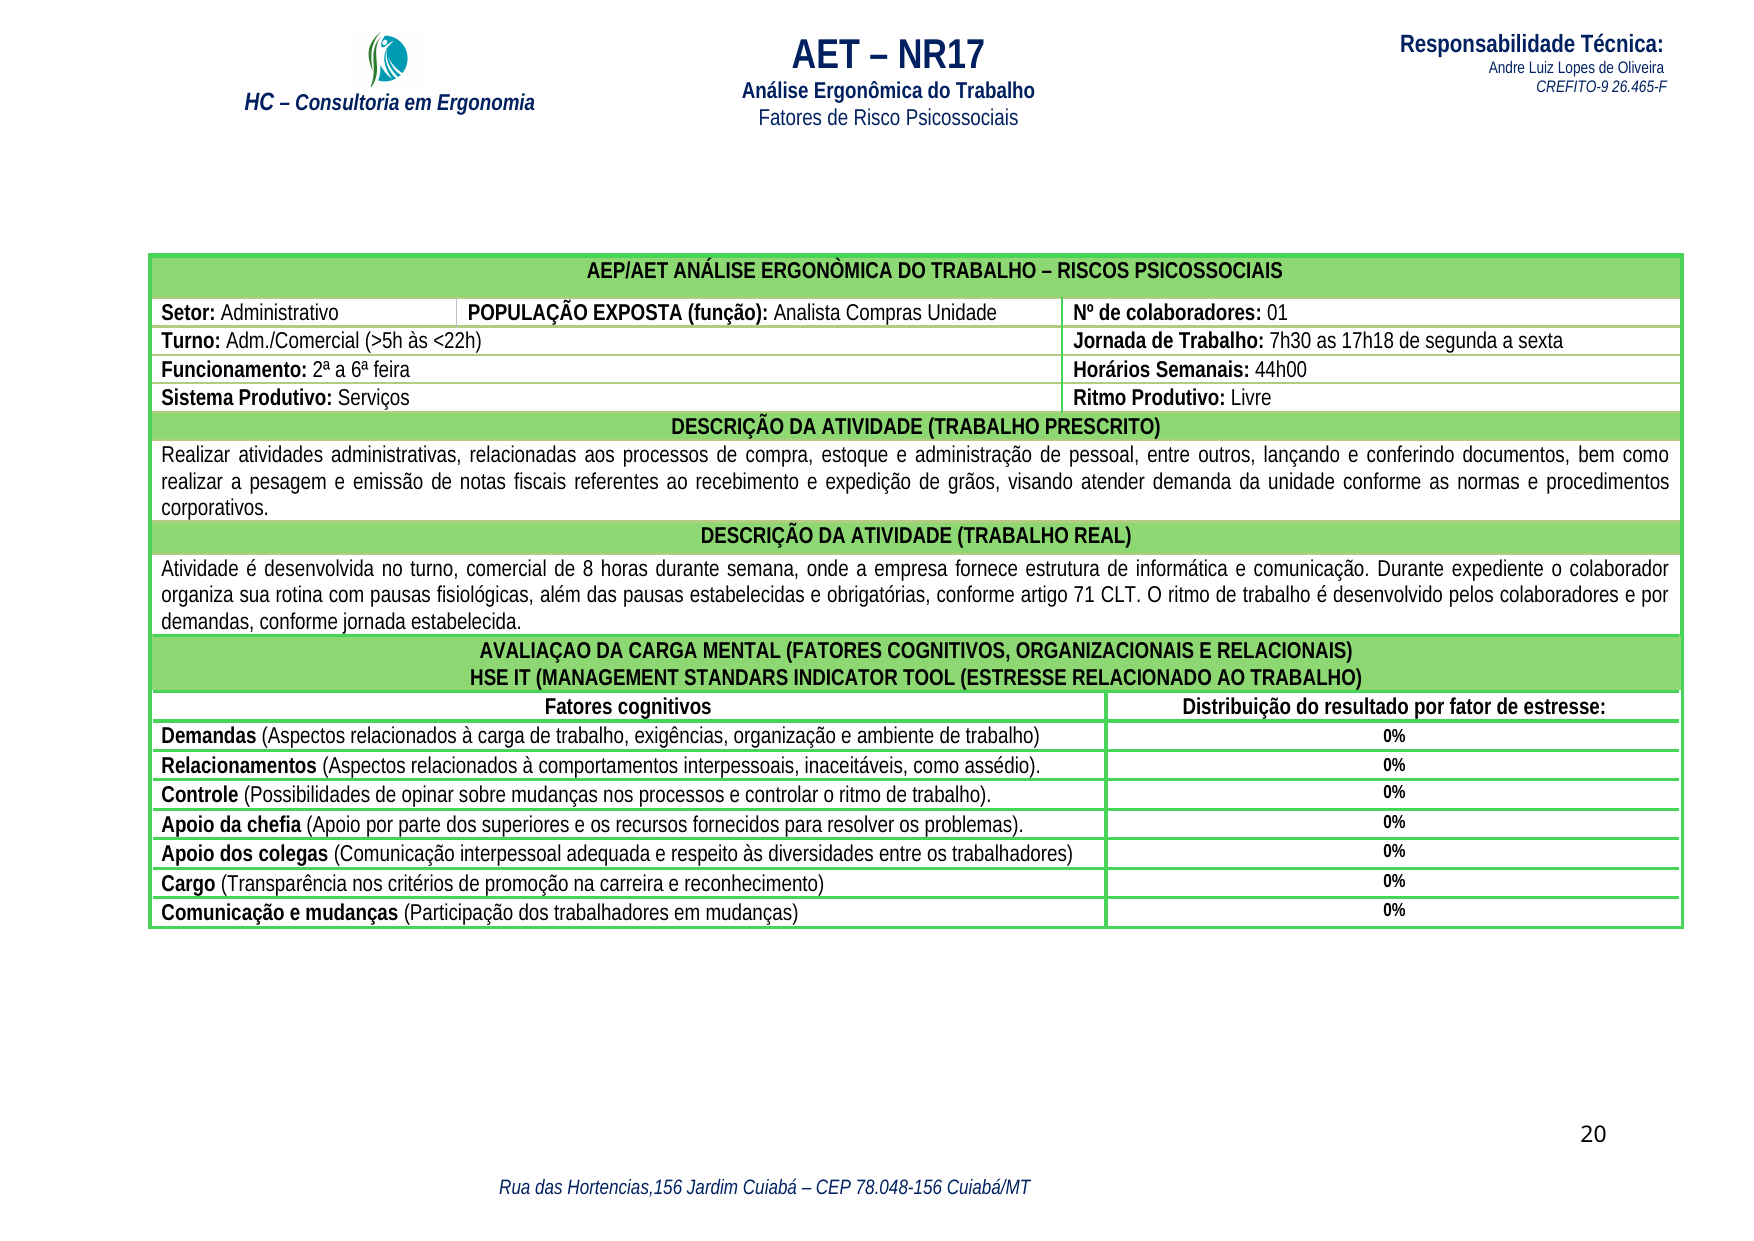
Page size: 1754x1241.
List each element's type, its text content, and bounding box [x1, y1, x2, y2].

table_cell Cargo (Transparência nos critérios de promoção na carreira e reconhecimento) [152, 867, 1104, 896]
table_cell 0% [1108, 749, 1681, 778]
table_cell Horários Semanais: 44h00 [1063, 356, 1680, 382]
table_cell 0% [1108, 837, 1681, 867]
table_cell AVALIAÇAO DA CARGA MENTAL (FATORES COGNITIVOS, ORGANIZACIONAIS E RELACIONAIS) HSE IT (MANAGEMENT STANDARS INDICATOR TOOL (ESTRESSE RELACIONADO AO TRABALHO) [152, 634, 1681, 690]
table_cell Ritmo Produtivo: [1063, 384, 1680, 411]
table_cell 0% [1108, 867, 1681, 896]
table_header AEP/AET ANÁLISE ERGONÒMICA DO TRABALHO – RISCOS PSICOSSOCIAIS [152, 258, 1680, 297]
table_cell 0% [1108, 808, 1681, 837]
table_cell DESCRIÇÃO DA ATIVIDADE (TRABALHO REAL) [152, 523, 1680, 553]
table_cell Nº de colaboradores: 01 [1063, 299, 1680, 325]
table_cell Comunicação e mudanças (Participação dos trabalhadores em mudanças) [152, 896, 1104, 926]
table_cell 0% [1108, 778, 1681, 808]
table_cell Realizar atividades administrativas, relacionadas aos processos de compra, estoque e administração de pessoal, entre outros, lançando e conferindo documentos, bem como realizar a pesagem e emissão de notas fiscais referentes ao recebimento e expedição de grãos, visando atender demanda da unidade conforme as normas e procedimentos corporativos. [152, 441, 1680, 520]
table_cell Funcionamento: [152, 356, 1061, 382]
table_cell 0% [1108, 896, 1681, 926]
table_cell Sistema Produtivo: [152, 384, 1061, 411]
table_cell 0% [1108, 719, 1681, 749]
table_cell Atividade é desenvolvida no turno, comercial de 8 horas durante semana, onde a empresa fornece estrutura de informática e comunicação. Durante expediente o colaborador organiza sua rotina com pausas fisiológicas, além das pausas estabelecidas e obrigatórias, conforme artigo 71 CLT. O ritmo de trabalho é desenvolvido pelos colaboradores e por demandas, conforme jornada estabelecida. [152, 555, 1680, 634]
table_cell Turno: [152, 328, 1061, 354]
table_cell Apoio da chefia (Apoio por parte dos superiores e os recursos fornecidos para resolver os problemas). [152, 808, 1104, 837]
table_cell DESCRIÇÃO DA ATIVIDADE (TRABALHO PRESCRITO) [152, 413, 1680, 439]
picture [348, 29, 428, 87]
table_cell Apoio dos colegas (Comunicação interpessoal adequada e respeito às diversidades entre os trabalhadores) [152, 837, 1104, 867]
table_cell Distribuição do resultado por fator de estresse: [1108, 690, 1681, 719]
table_cell Fatores cognitivos [152, 690, 1104, 719]
table_cell Relacionamentos (Aspectos relacionados à comportamentos interpessoais, inaceitáveis, como assédio). [152, 749, 1104, 778]
table_cell Controle (Possibilidades de opinar sobre mudanças nos processos e controlar o ritmo de trabalho). [152, 778, 1104, 808]
table_cell Jornada de Trabalho: 7h30 as 17h18 de segunda a sexta [1063, 328, 1680, 354]
table_cell Setor: Administrativo [152, 299, 456, 325]
table_cell POPULAÇÃO EXPOSTA (função): Analista Compras Unidade [457, 299, 1061, 325]
table_cell Demandas (Aspectos relacionados à carga de trabalho, exigências, organização e ambiente de trabalho) [152, 719, 1104, 749]
